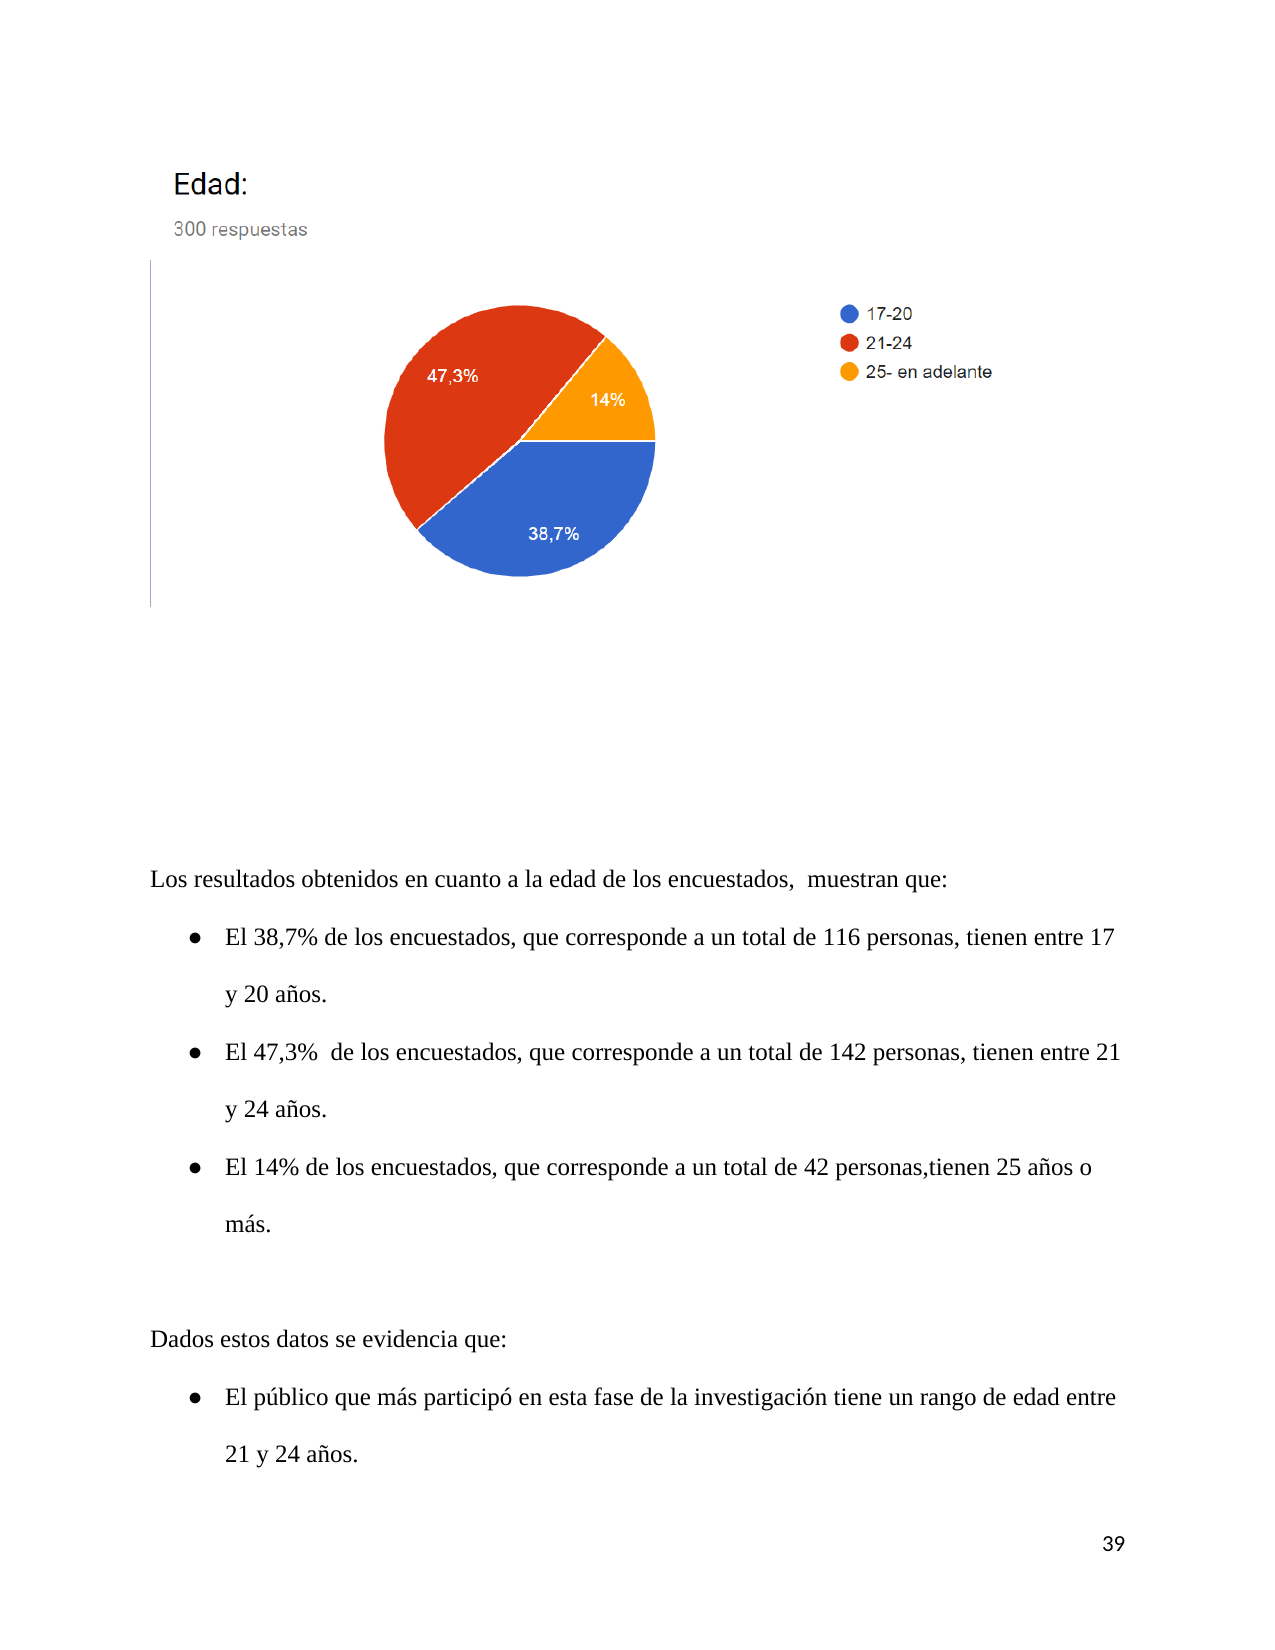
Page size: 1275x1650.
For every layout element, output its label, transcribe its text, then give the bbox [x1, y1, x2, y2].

list El 14% de los encuestados, que corresponde a un total de 42 personas,tienen 25 años o más. [187, 1152, 1125, 1238]
list El público que más participó en esta fase de la investigación tiene un rango de edad entre 21 y 24 años. [187, 1382, 1125, 1468]
picture [150, 150, 1071, 607]
text Dados estos datos se evidencia que: [150, 1324, 1125, 1353]
list El 47,3% de los encuestados, que corresponde a un total de 142 personas, tienen entre 21 y 24 años. [187, 1037, 1125, 1123]
list El 38,7% de los encuestados, que corresponde a un total de 116 personas, tienen entre 17 y 20 años. [187, 922, 1125, 1008]
text Los resultados obtenidos en cuanto a la edad de los encuestados, muestran que: [150, 864, 1125, 893]
